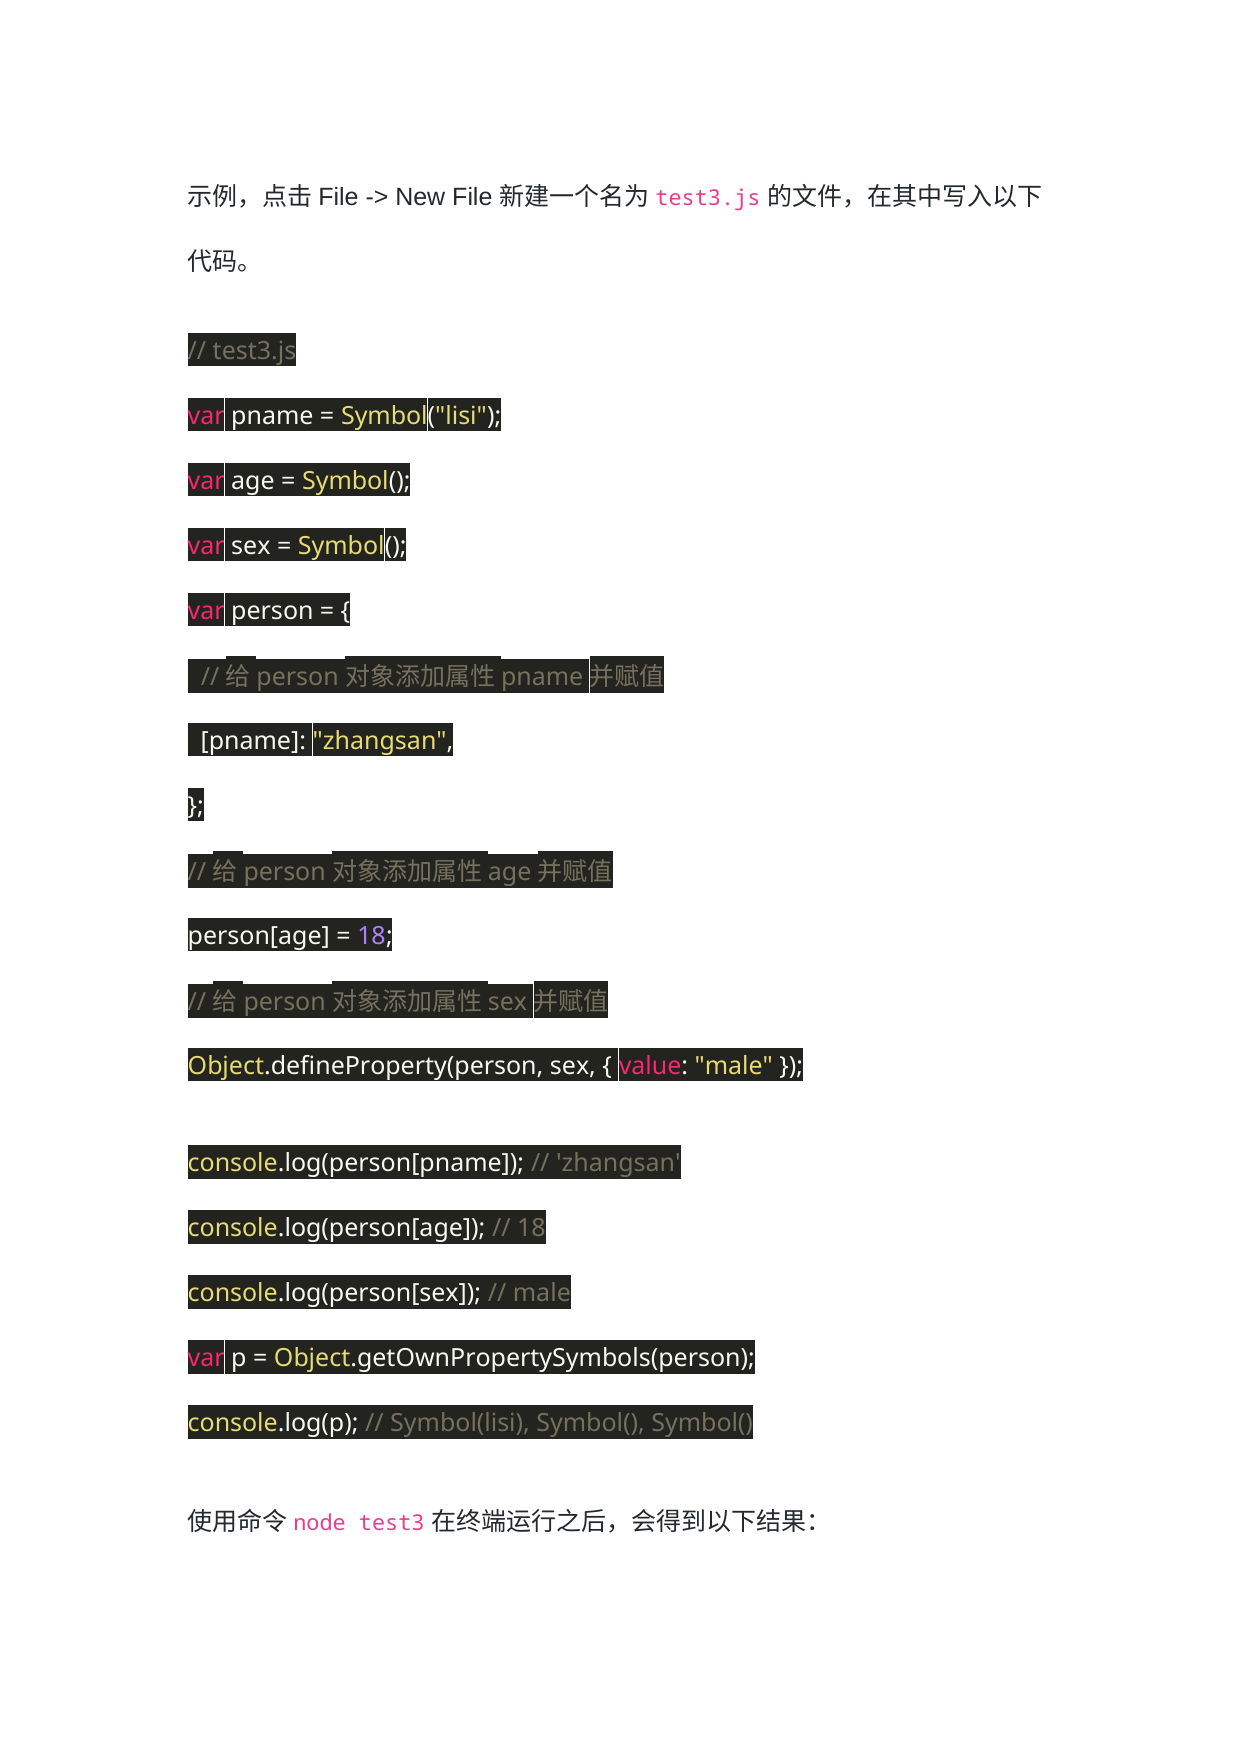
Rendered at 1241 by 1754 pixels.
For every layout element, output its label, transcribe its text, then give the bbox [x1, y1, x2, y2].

text Object.defineProperty(person, sex, { value: "male" }); [187, 1032, 1053, 1097]
text // test3.js [187, 317, 1053, 382]
text var p = Object.getOwnPropertySymbols(person); [187, 1324, 1053, 1389]
text // 给 person 对象添加属性 sex 并赋值 [187, 967, 1053, 1032]
text console.log(p); // Symbol(lisi), Symbol(), Symbol() [187, 1389, 1053, 1454]
text var person = { [187, 577, 1053, 642]
text var pname = Symbol("lisi"); [187, 382, 1053, 447]
text var age = Symbol(); [187, 447, 1053, 512]
text [pname]: "zhangsan", [187, 707, 1053, 772]
text console.log(person[sex]); // male [187, 1259, 1053, 1324]
text var sex = Symbol(); [187, 512, 1053, 577]
text console.log(person[age]); // 18 [187, 1194, 1053, 1259]
text 示例，点击 File -> New File 新建一个名为 test3.js 的文件，在其中写入以下代码。 [187, 162, 1053, 292]
text // 给 person 对象添加属性 pname 并赋值 [187, 642, 1053, 707]
text 使用命令 node test3 在终端运行之后，会得到以下结果： [187, 1487, 1053, 1552]
text person[age] = 18; [187, 902, 1053, 967]
text console.log(person[pname]); // 'zhangsan' [187, 1129, 1053, 1194]
text }; [187, 772, 1053, 837]
text // 给 person 对象添加属性 age 并赋值 [187, 837, 1053, 902]
